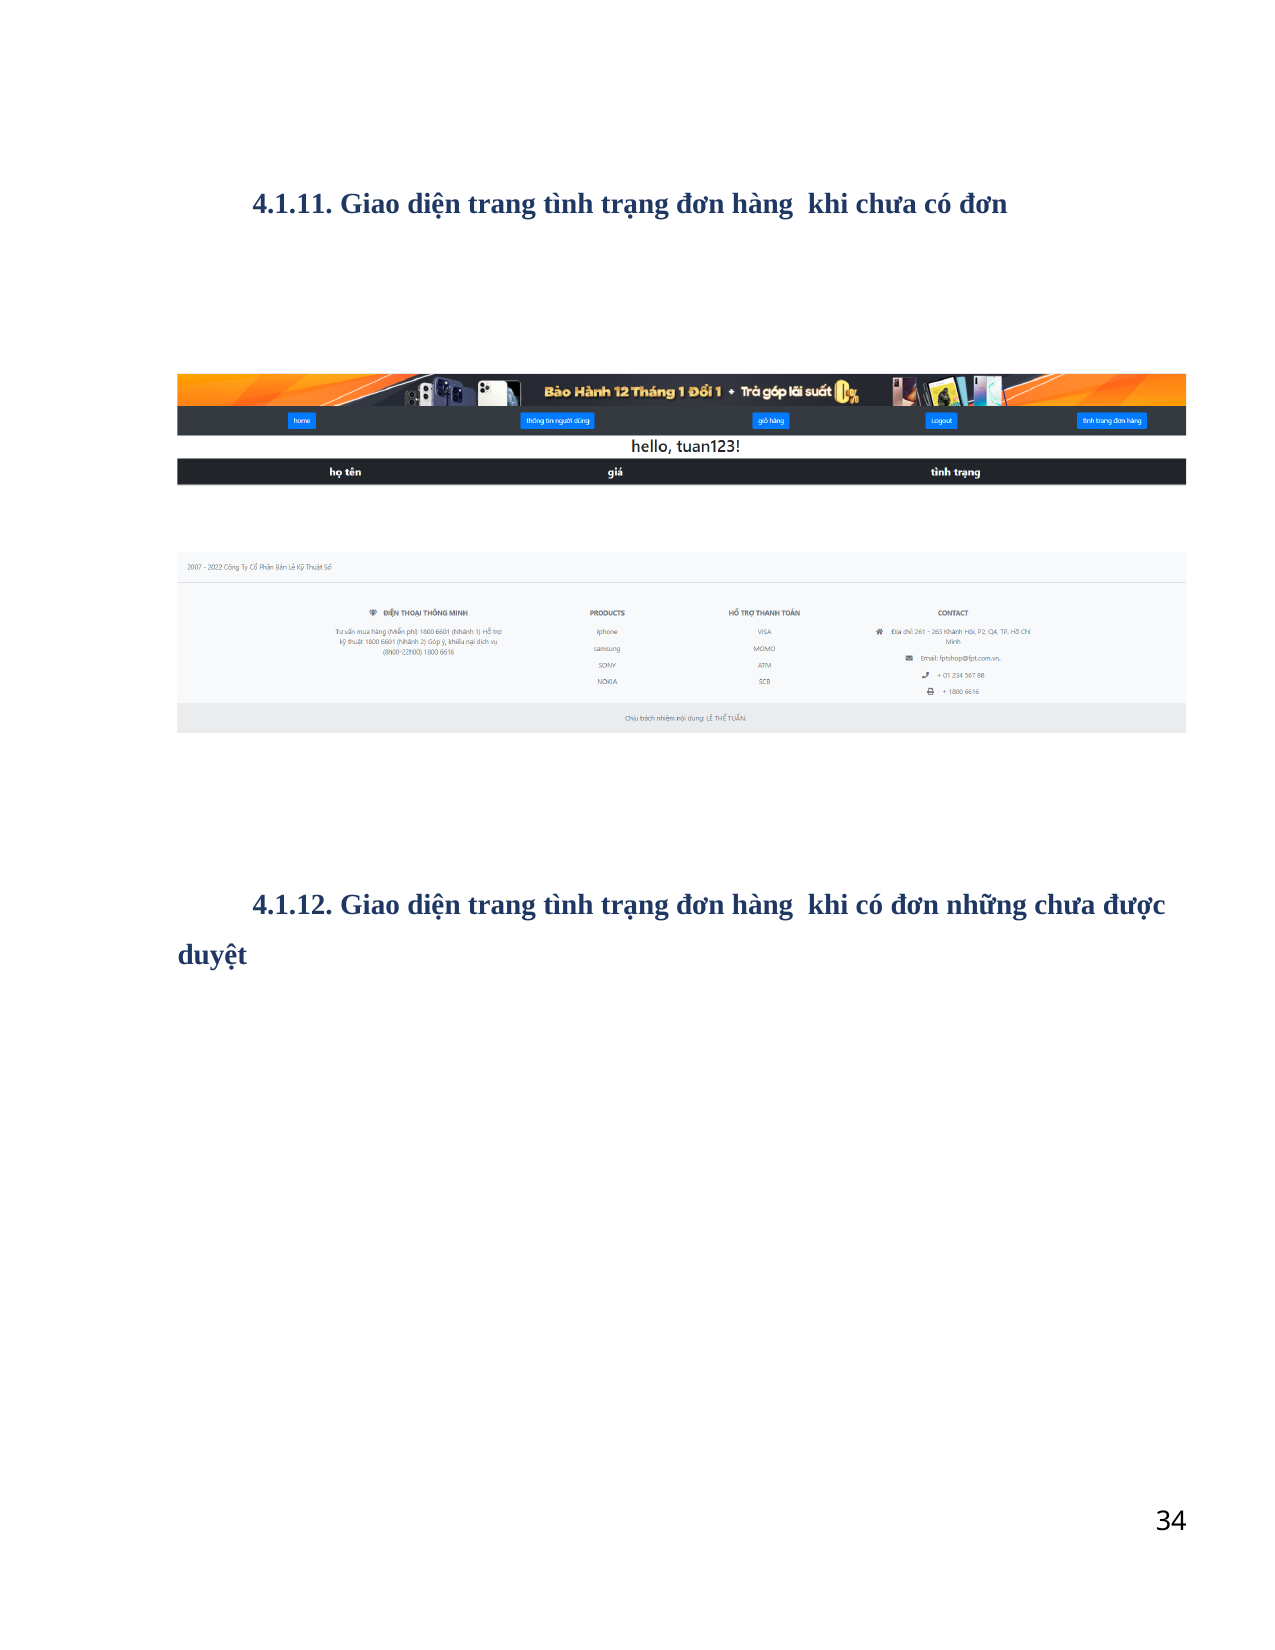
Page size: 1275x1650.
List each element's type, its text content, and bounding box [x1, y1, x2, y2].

picture [177, 371, 1187, 856]
subtitle 4.1.12. Giao diện trang tình trạng đơn hàng khi có đơn những chưa được duyệt [177, 887, 1186, 971]
subtitle 4.1.11. Giao diện trang tình trạng đơn hàng khi chưa có đơn [177, 186, 1186, 219]
